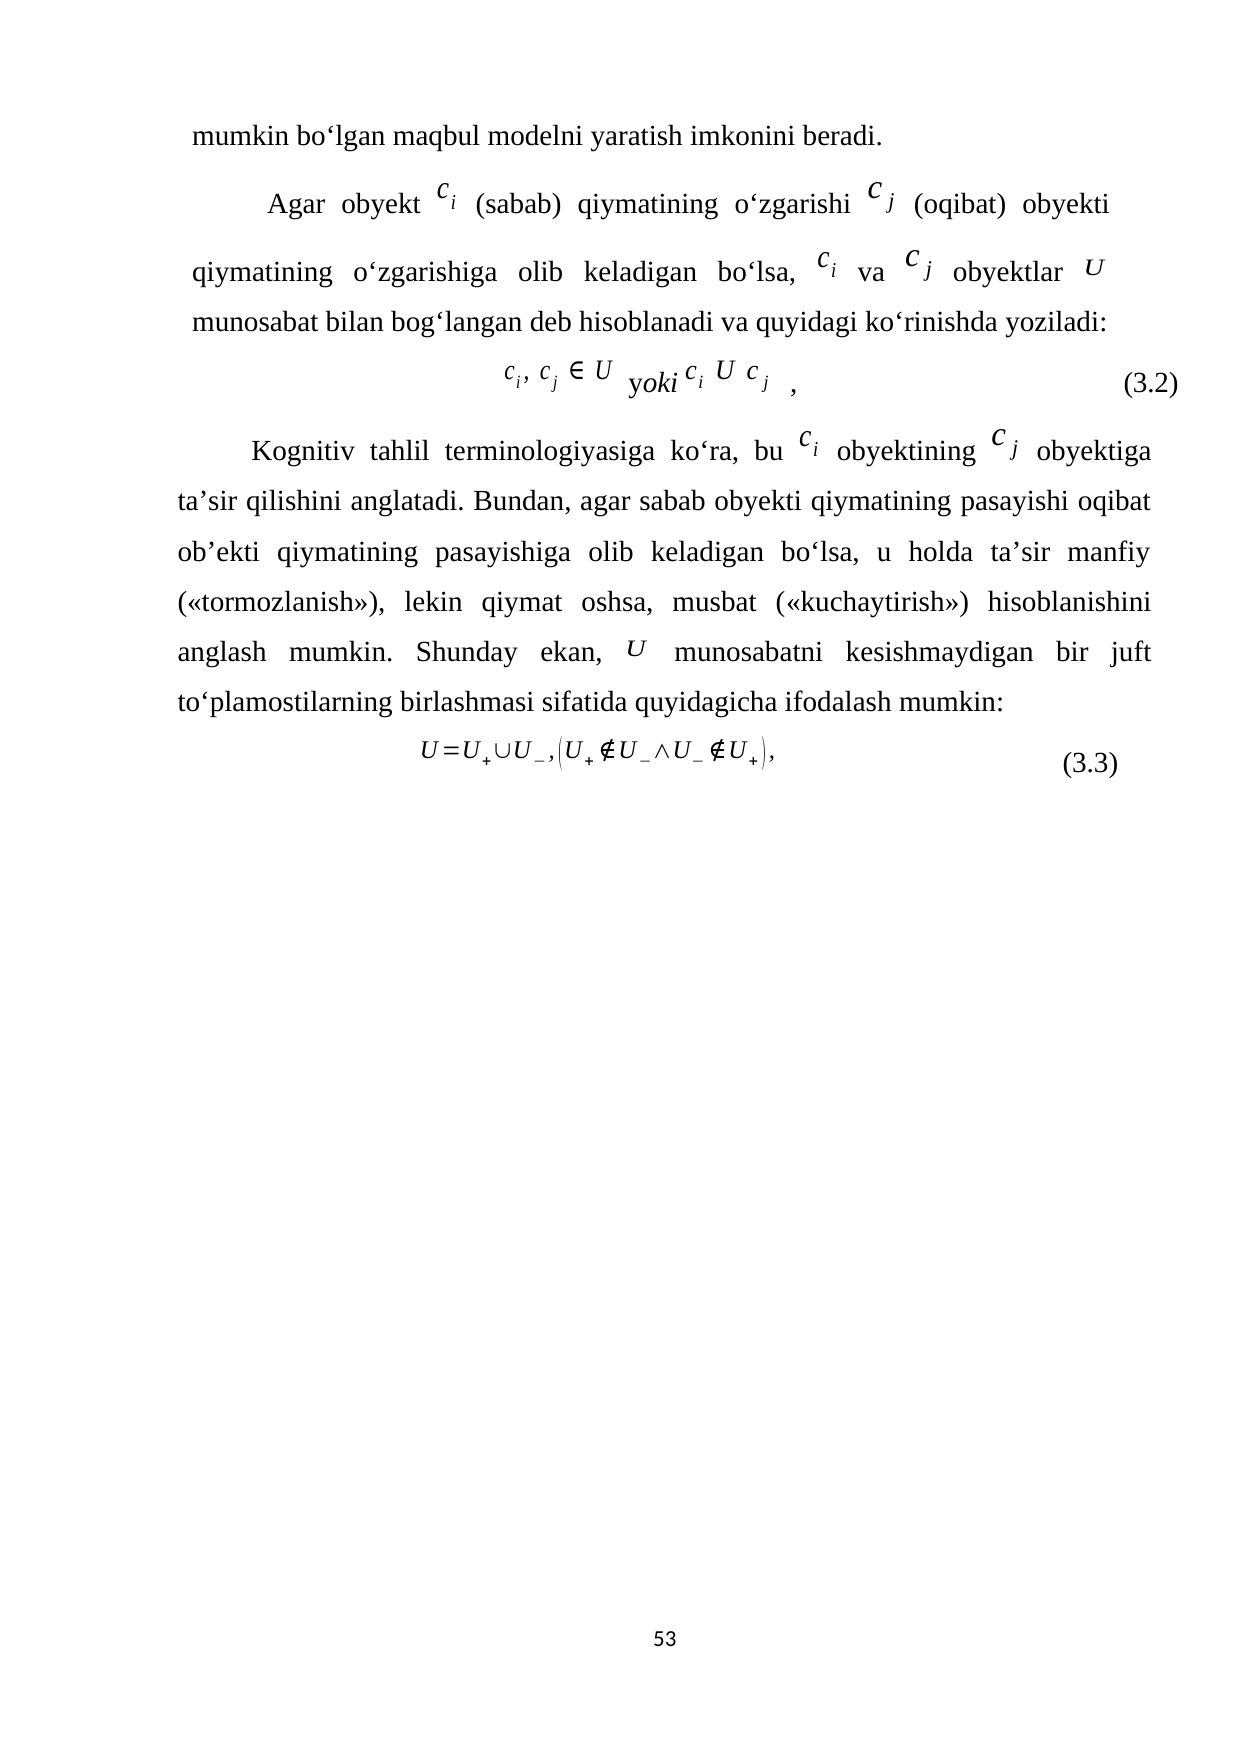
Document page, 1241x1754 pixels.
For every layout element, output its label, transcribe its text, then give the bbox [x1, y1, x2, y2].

text (3.3) [177, 735, 1152, 779]
text Kognitiv tahlil terminologiyasiga ko‘ra, bu obyektining obyektiga ta’sir qilishini anglatadi. Bundan, agar sabab obyekti qiymatining pasayishi oqibat ob’ekti qiymatining pasayishiga olib keladigan bo‘lsa, u holda ta’sir manfiy («tormozlanish»), lekin qiymat oshsa, musbat («kuchaytirish») hisoblanishini anglash mumkin. Shunday ekan, munosabatni kesishmaydigan bir juft to‘plamostilarning birlashmasi sifatida quyidagicha ifodalash mumkin: [177, 415, 1152, 718]
text yoki , (3.2) [283, 355, 1152, 398]
text Agar obyekt (sabab) qiymatining o‘zgarishi (oqibat) obyekti qiymatining o‘zgarishiga olib keladigan bo‘lsa, va obyektlar munosabat bilan bog‘langan deb hisoblanadi va quyidagi ko‘rinishda yoziladi: [192, 168, 1110, 338]
